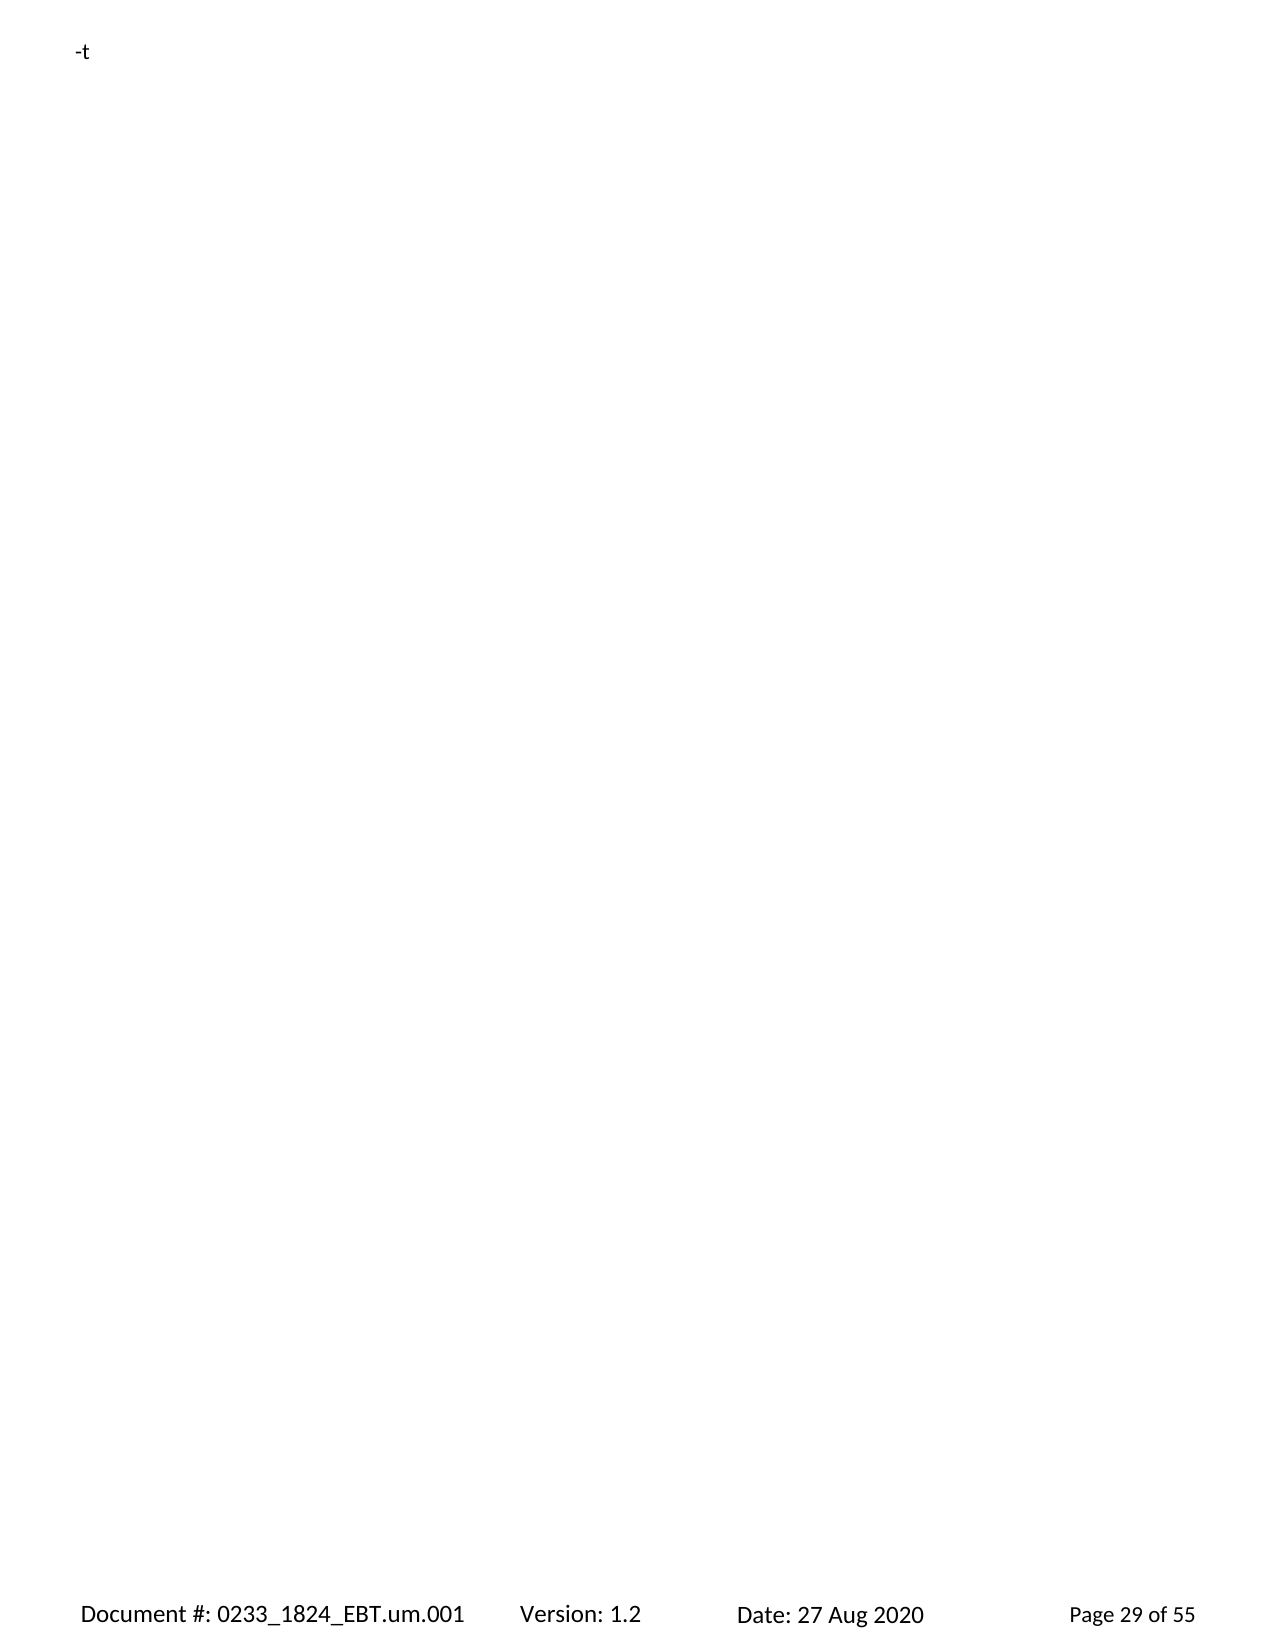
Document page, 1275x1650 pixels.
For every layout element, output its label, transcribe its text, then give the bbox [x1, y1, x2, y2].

text -t [75, 37, 1200, 66]
